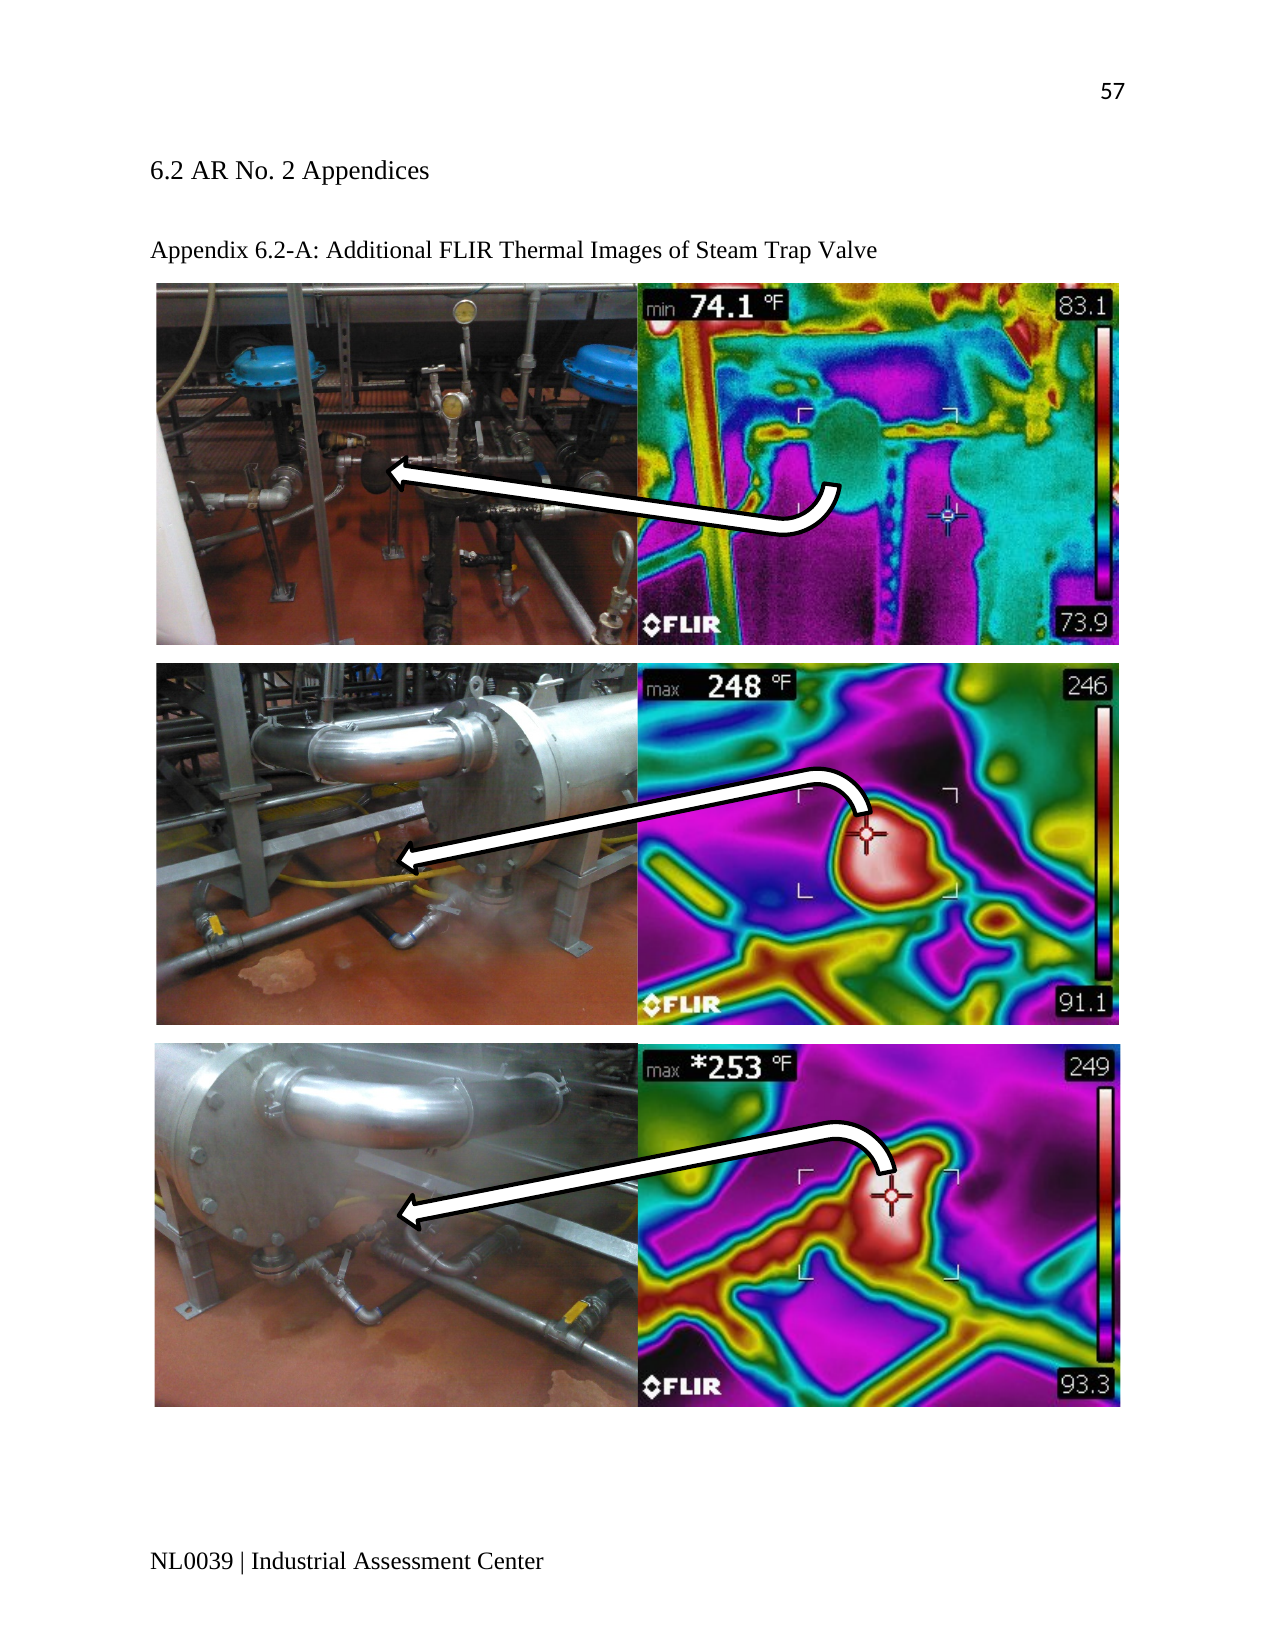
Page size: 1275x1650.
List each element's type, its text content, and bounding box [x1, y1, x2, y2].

subtitle 6.2 AR No. 2 Appendices [150, 154, 1125, 185]
text Appendix 6.2-A: Additional FLIR Thermal Images of Steam Trap Valve [150, 235, 1125, 264]
picture [156, 663, 1119, 1025]
picture [156, 283, 1119, 645]
picture [154, 1043, 1121, 1407]
